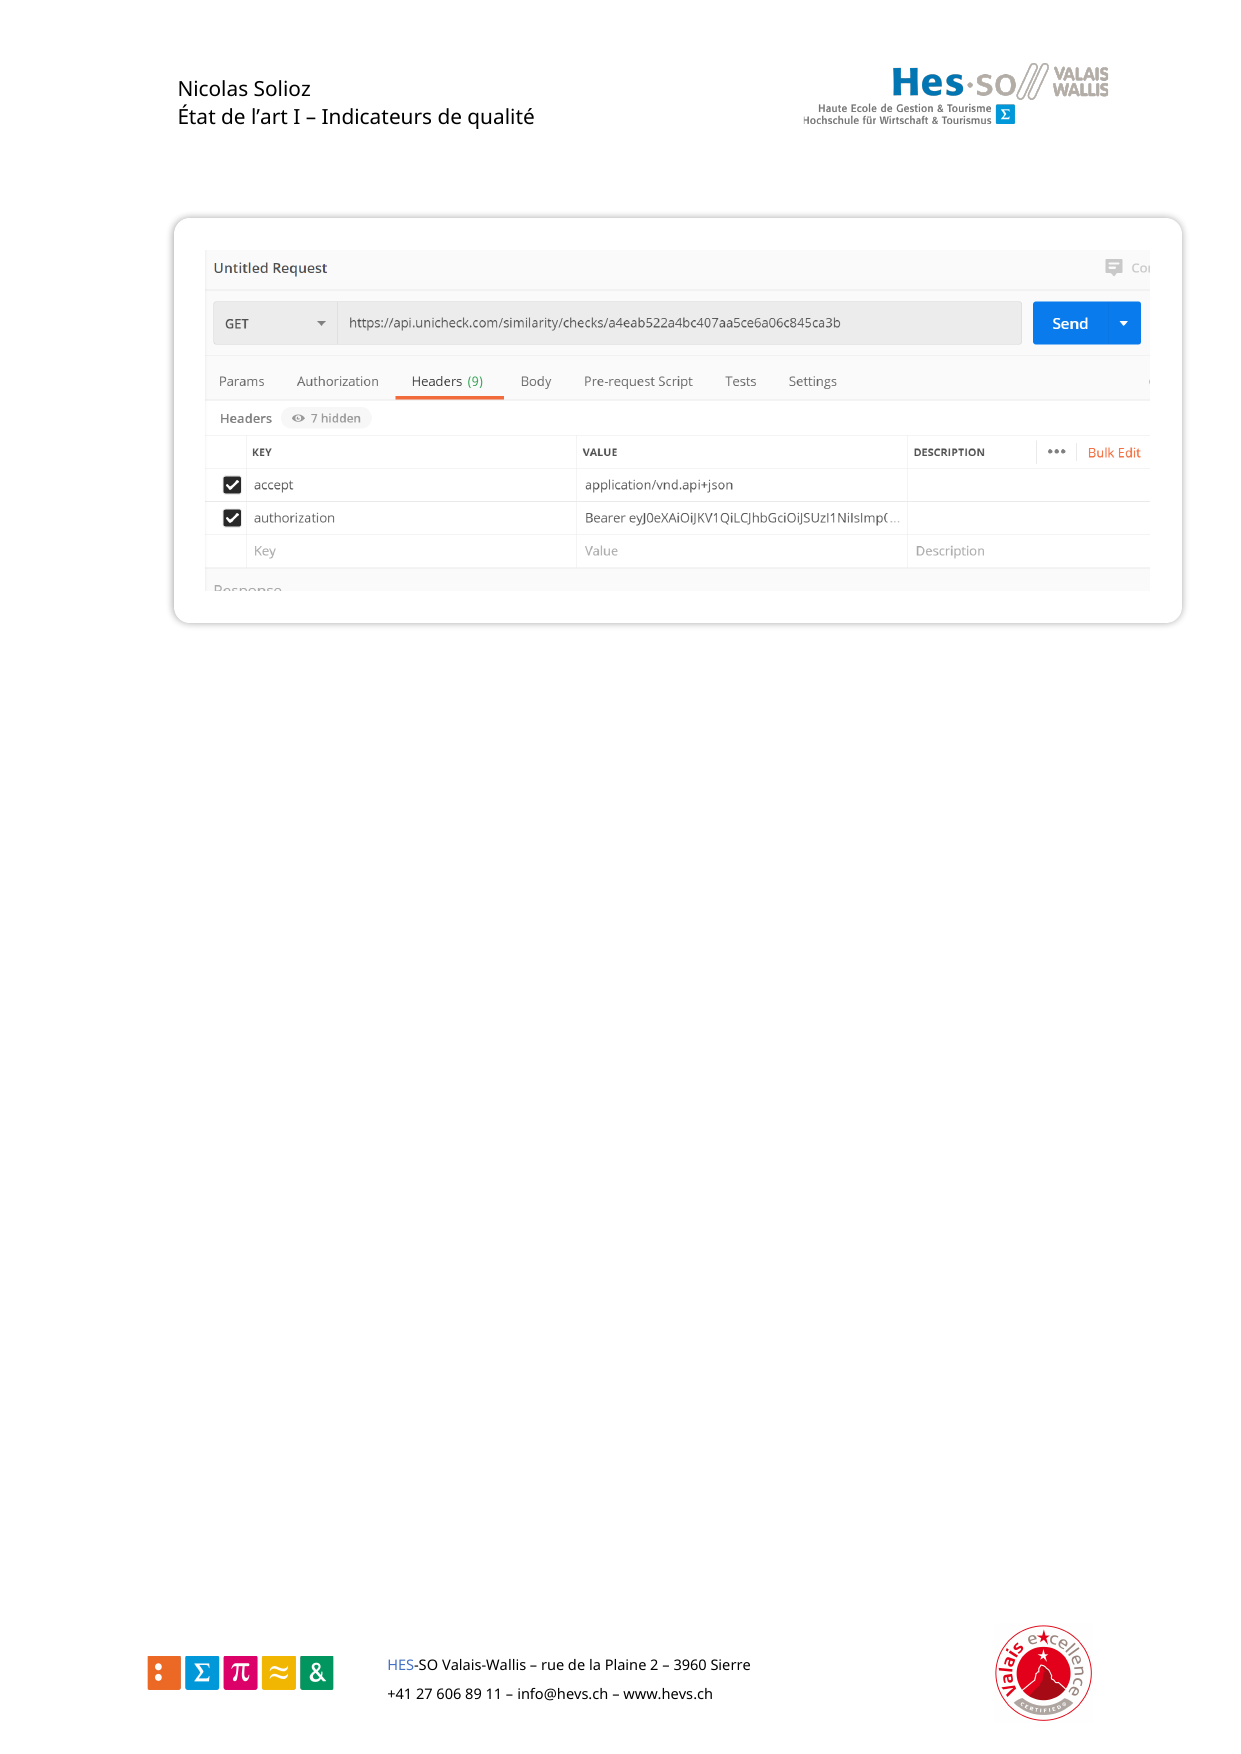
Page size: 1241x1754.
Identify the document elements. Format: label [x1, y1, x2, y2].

picture [219, 1656, 334, 1690]
picture [205, 250, 1150, 591]
picture [993, 1623, 1093, 1723]
picture [803, 63, 1109, 124]
picture [196, 1664, 203, 1673]
picture [147, 1656, 185, 1690]
picture [196, 1677, 208, 1681]
